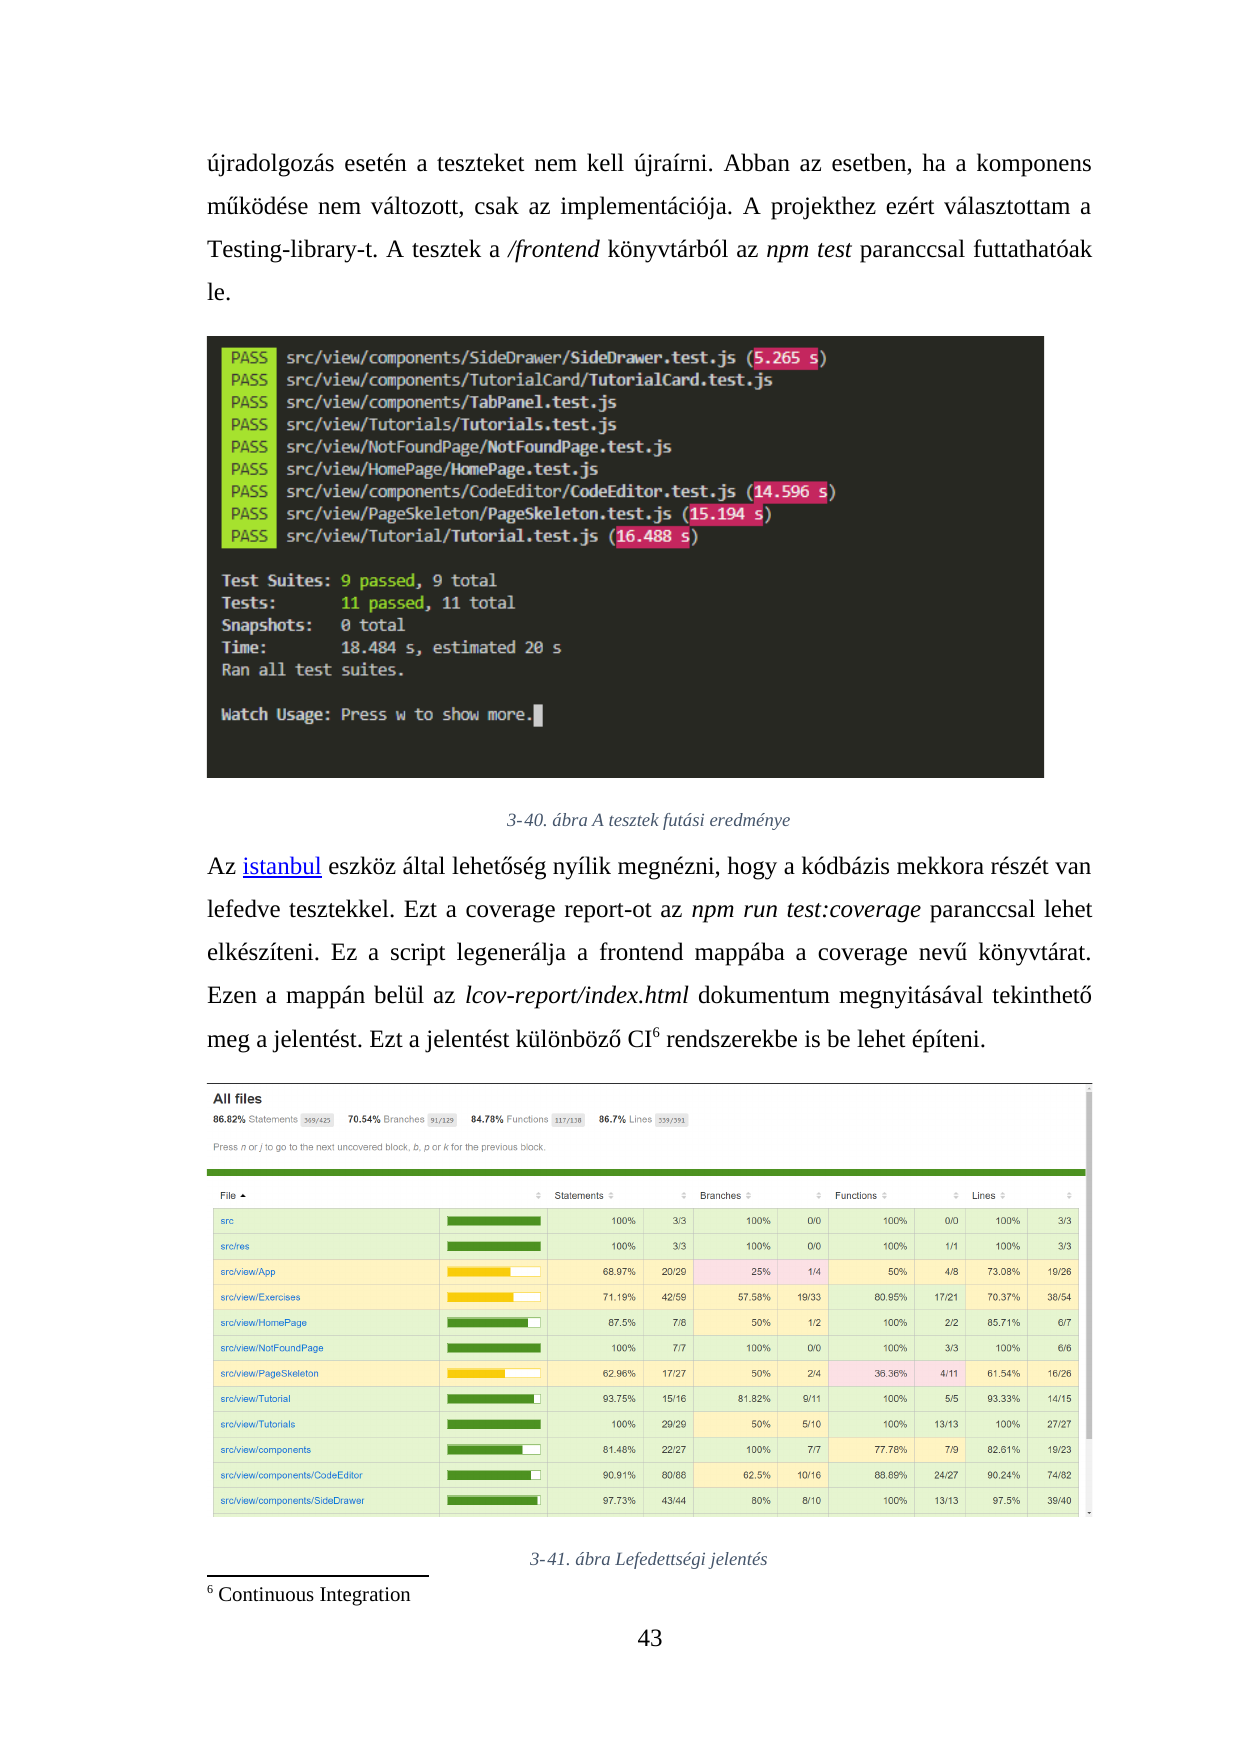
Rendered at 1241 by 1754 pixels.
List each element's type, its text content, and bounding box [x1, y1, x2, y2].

text Az istanbul eszköz által lehetőség nyílik megnézni, hogy a kódbázis mekkora részét van lefedve tesztekkel. Ezt a coverage report-ot az npm run test:coverage paranccsal lehet elkészíteni. Ez a script legenerálja a frontend mappába a coverage nevű könyvtárat. Ezen a mappán belül az lcov-report/index.html dokumentum megnyitásával tekinthető meg a jelentést. Ezt a jelentést különböző CI rendszerekbe is be lehet építeni. [207, 851, 1092, 1052]
picture [206, 1083, 1093, 1517]
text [207, 148, 1092, 306]
text 3-20. ábra A tesztek futási eredménye [207, 809, 1092, 830]
picture [206, 336, 1045, 778]
text 3-21. ábra Lefedettségi jelentés [207, 1548, 1092, 1569]
